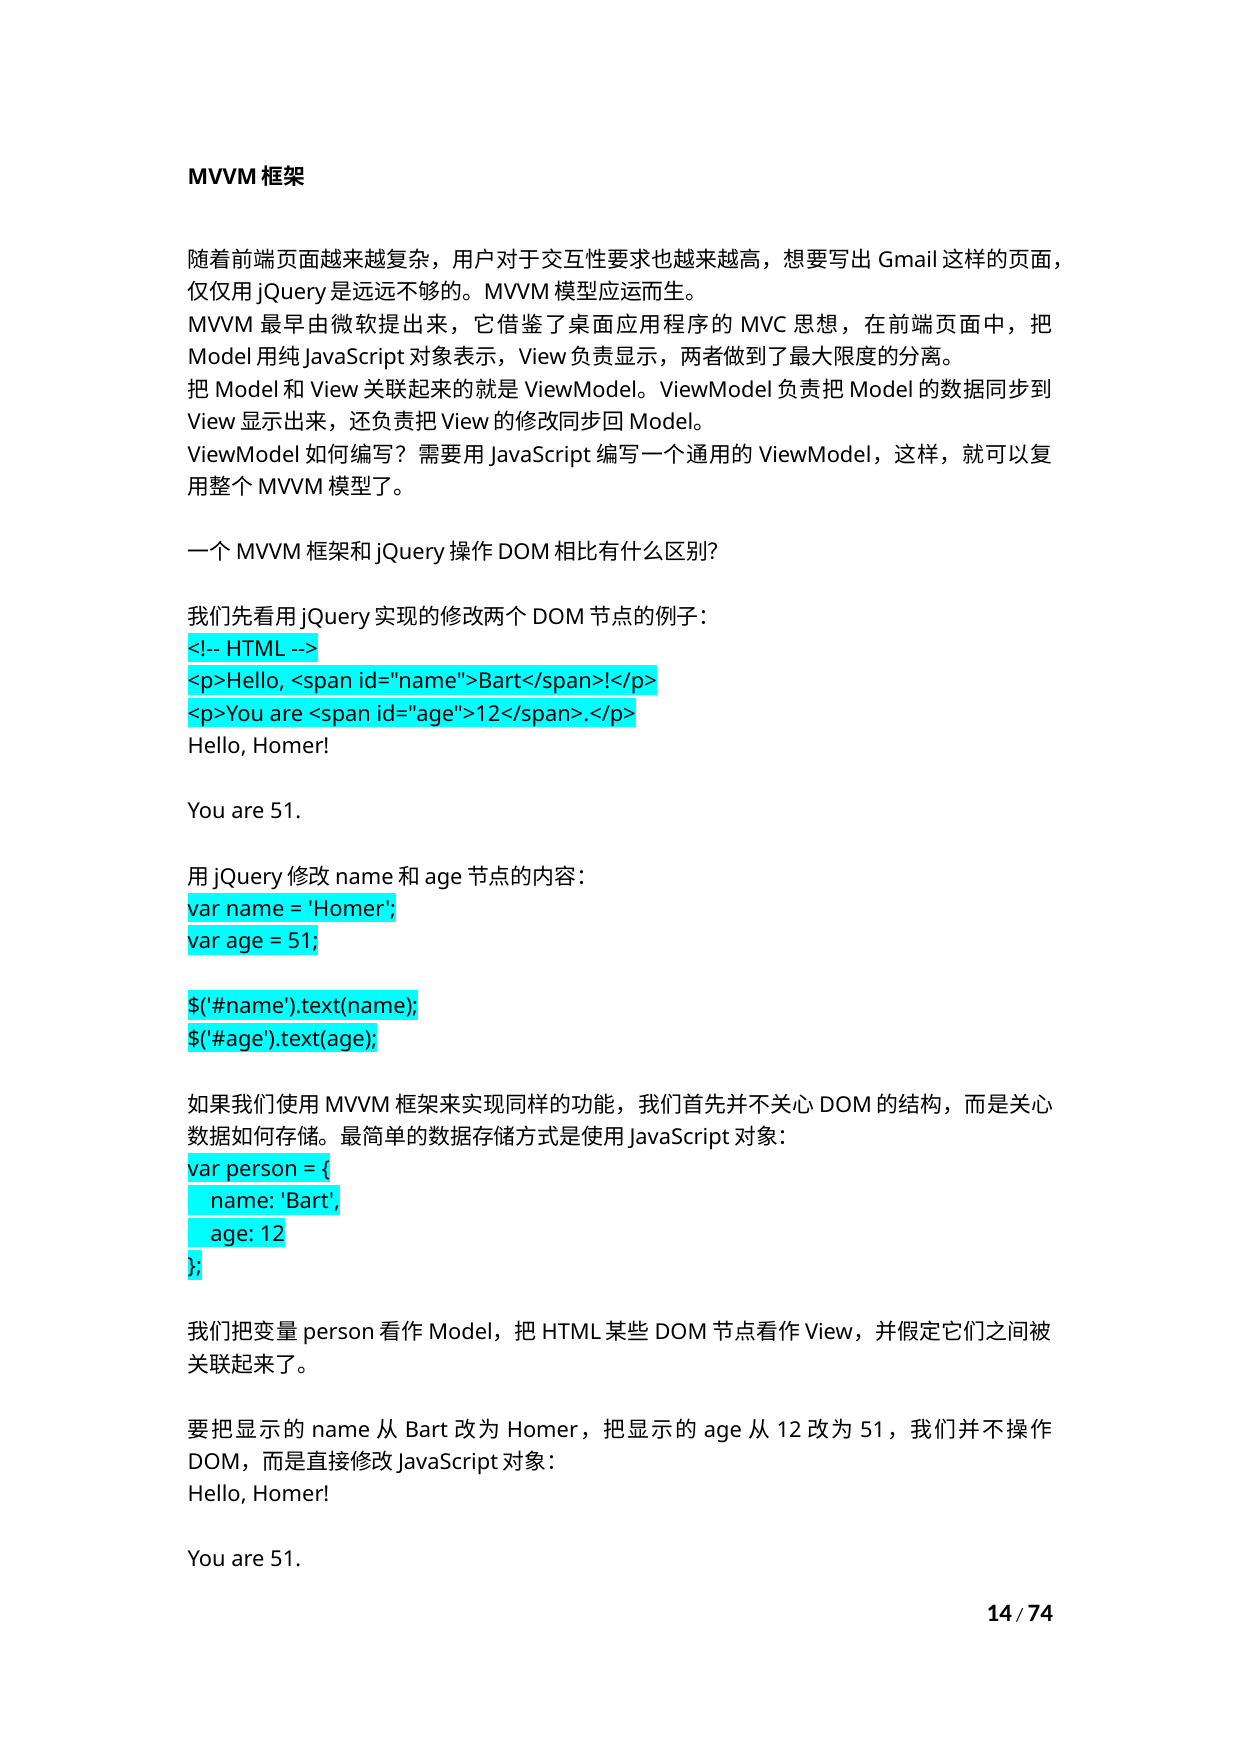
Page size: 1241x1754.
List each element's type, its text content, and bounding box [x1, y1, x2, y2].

text <!-- HTML --> [187, 631, 1053, 664]
text 随着前端页面越来越复杂，用户对于交互性要求也越来越高，想要写出Gmail这样的页面，仅仅用jQuery是远远不够的。MVVM模型应运而生。 [187, 241, 1053, 306]
subtitle MVVM框架 [187, 158, 1053, 191]
text var person = { [187, 1151, 1053, 1184]
text }; [187, 1249, 1053, 1281]
text <p>Hello, <span id="name">Bart</span>!</p> [187, 664, 1053, 696]
text MVVM最早由微软提出来，它借鉴了桌面应用程序的MVC思想，在前端页面中，把Model用纯JavaScript对象表示，View负责显示，两者做到了最大限度的分离。 [187, 306, 1053, 371]
text name: 'Bart', [187, 1184, 1053, 1216]
text var name = 'Homer'; [187, 891, 1053, 924]
text You are 51. [187, 794, 1053, 826]
text Hello, Homer! [187, 729, 1053, 761]
text 我们先看用jQuery实现的修改两个DOM节点的例子： [187, 599, 1053, 631]
text Hello, Homer! [187, 1476, 1053, 1509]
text ViewModel如何编写？需要用JavaScript编写一个通用的ViewModel，这样，就可以复用整个MVVM模型了。 [187, 436, 1053, 501]
text 一个MVVM框架和jQuery操作DOM相比有什么区别？ [187, 534, 1053, 566]
text 把Model和View关联起来的就是ViewModel。ViewModel负责把Model的数据同步到View显示出来，还负责把View的修改同步回Model。 [187, 371, 1053, 436]
text $('#name').text(name); [187, 989, 1053, 1021]
text 要把显示的name从Bart改为Homer，把显示的age从12改为51，我们并不操作DOM，而是直接修改JavaScript对象： [187, 1411, 1053, 1476]
text You are 51. [187, 1541, 1053, 1574]
text 用jQuery修改name和age节点的内容： [187, 859, 1053, 891]
text var age = 51; [187, 924, 1053, 956]
text <p>You are <span id="age">12</span>.</p> [187, 696, 1053, 729]
text age: 12 [187, 1216, 1053, 1249]
text $('#age').text(age); [187, 1021, 1053, 1054]
text 我们把变量person看作Model，把HTML某些DOM节点看作View，并假定它们之间被关联起来了。 [187, 1314, 1053, 1379]
text 如果我们使用MVVM框架来实现同样的功能，我们首先并不关心DOM的结构，而是关心数据如何存储。最简单的数据存储方式是使用JavaScript对象： [187, 1086, 1053, 1151]
